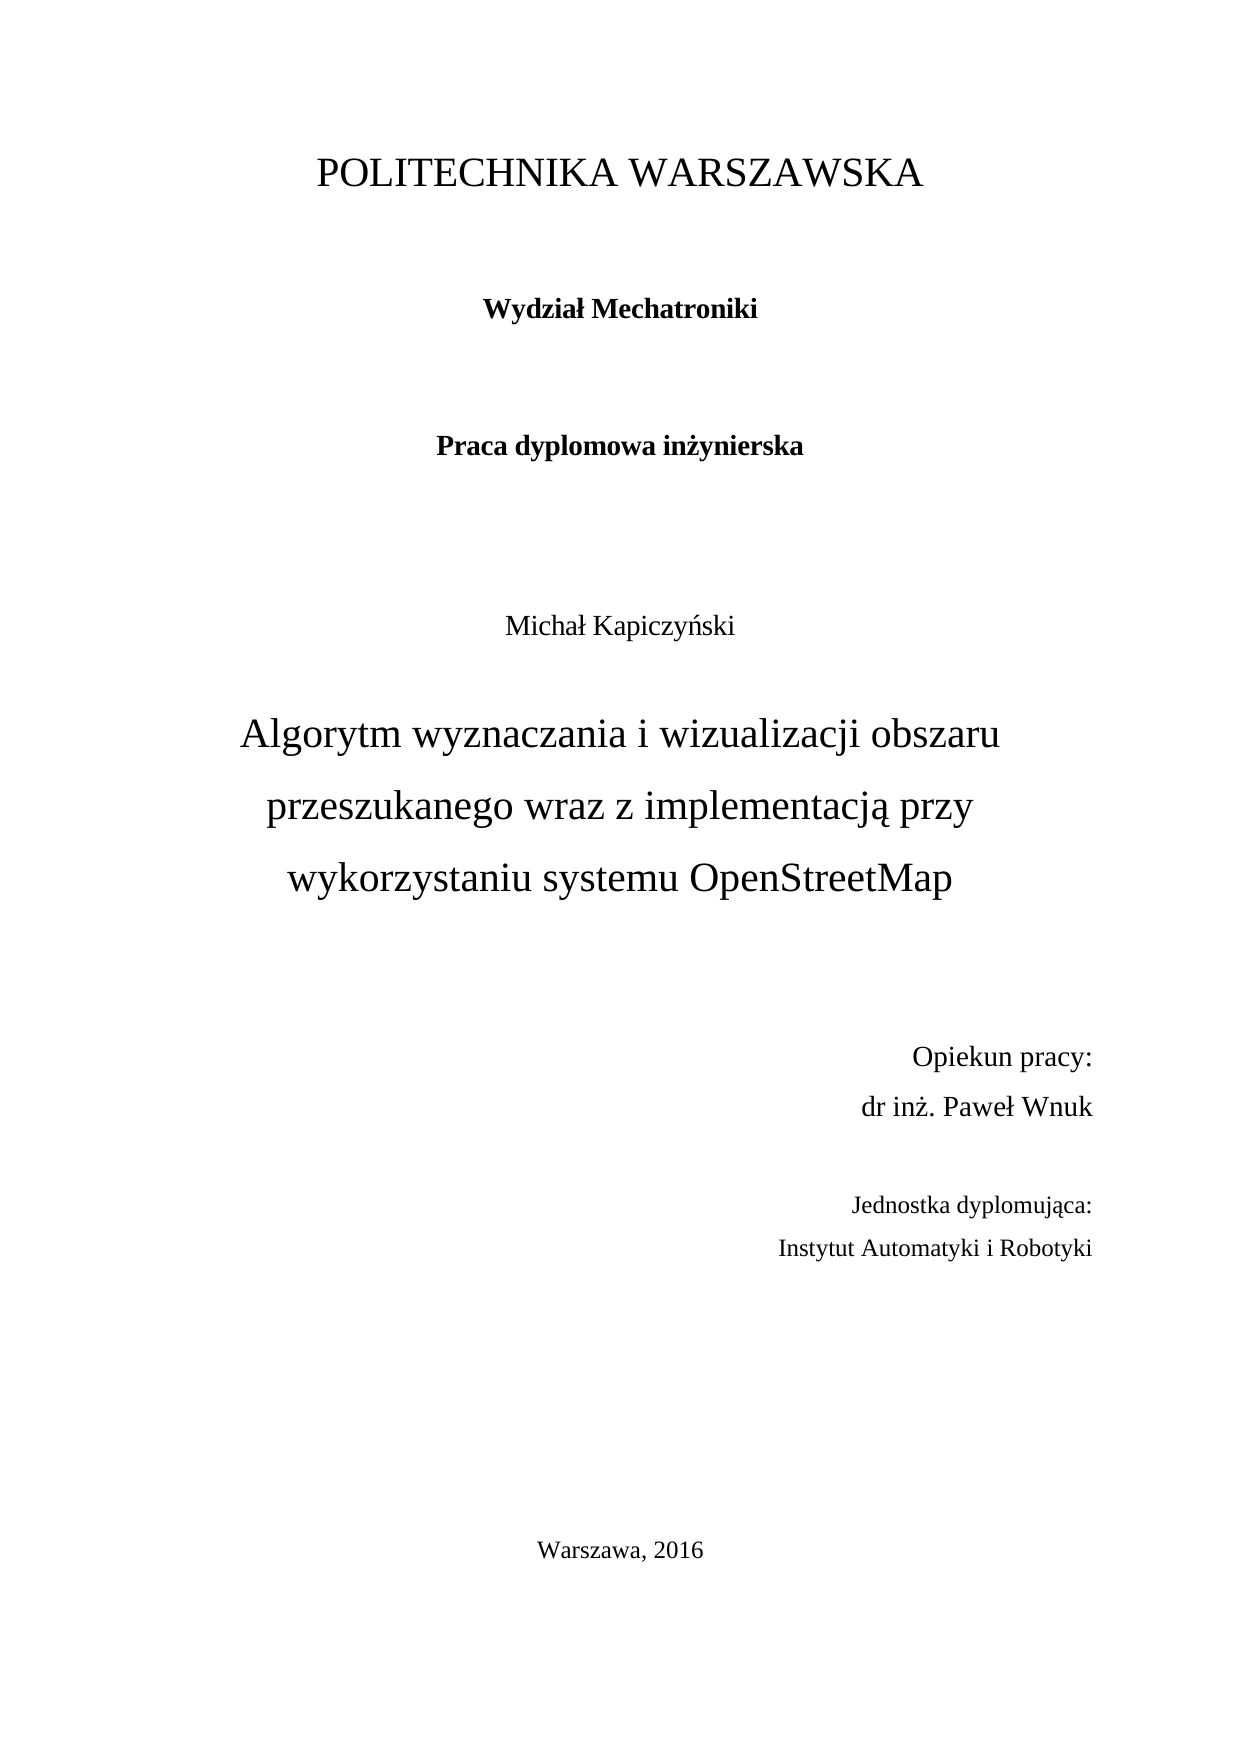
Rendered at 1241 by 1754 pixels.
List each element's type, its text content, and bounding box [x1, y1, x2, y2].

text dr inż. Paweł Wnuk [148, 1089, 1092, 1123]
text Praca dyplomowa inżynierska [148, 428, 1092, 462]
text POLITECHNIKA WARSZAWSKA [148, 148, 1092, 196]
text Wydział Mechatroniki [148, 291, 1092, 325]
text Jednostka dyplomująca: [148, 1190, 1092, 1219]
text Opiekun pracy: [148, 1039, 1092, 1072]
text Instytut Automatyki i Robotyki [148, 1233, 1092, 1262]
text Warszawa, 2016 [148, 1535, 1092, 1564]
text Algorytm wyznaczania i wizualizacji obszaru przeszukanego wraz z implementacją przy wykorzystaniu systemu OpenStreetMap [148, 708, 1092, 900]
text Michał Kapiczyński [148, 608, 1092, 641]
